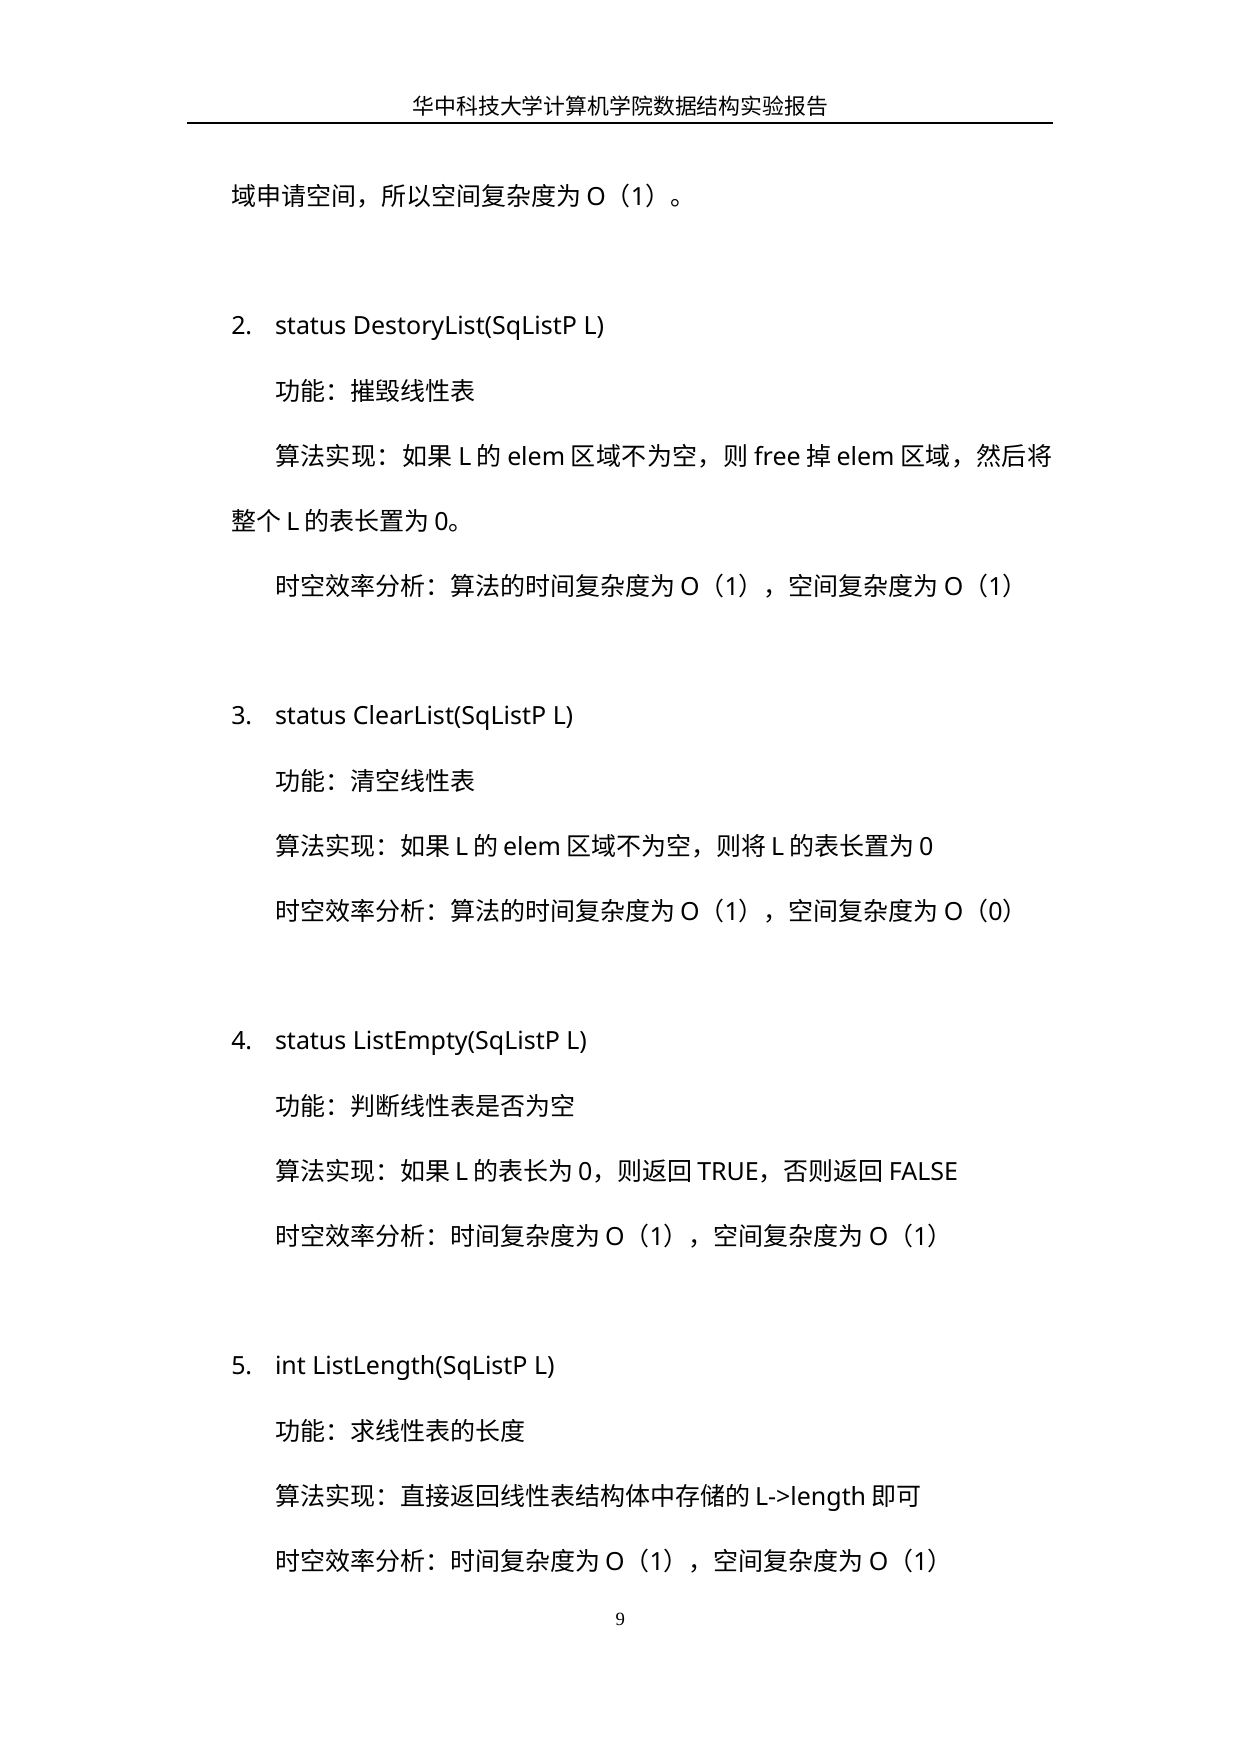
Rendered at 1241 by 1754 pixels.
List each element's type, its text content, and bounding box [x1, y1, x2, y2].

list 功能：清空线性表 [231, 747, 1053, 812]
list 时空效率分析：时间复杂度为O（1），空间复杂度为O（1） [231, 1202, 1053, 1267]
list int ListLength(SqListP L) [187, 1332, 1053, 1397]
list 功能：摧毁线性表 [231, 357, 1053, 422]
list 算法实现：如果L的表长为0，则返回TRUE，否则返回FALSE [231, 1137, 1053, 1202]
list 功能：求线性表的长度 [231, 1397, 1053, 1462]
list 算法实现：直接返回线性表结构体中存储的L->length即可 [231, 1462, 1053, 1527]
list status DestoryList(SqListP L) [187, 292, 1053, 357]
list 功能：判断线性表是否为空 [231, 1072, 1053, 1137]
list status ClearList(SqListP L) [187, 682, 1053, 747]
list status ListEmpty(SqListP L) [187, 1007, 1053, 1072]
list 算法实现：如果L的elem区域不为空，则free掉elem区域，然后将整个L的表长置为0。 [231, 422, 1053, 552]
list 时空效率分析：算法的时间复杂度为O（1），空间复杂度为O（0） [231, 877, 1053, 942]
list 时空效率分析：算法的时间复杂度为O（1），空间复杂度为O（1） [231, 552, 1053, 617]
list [231, 162, 1053, 227]
list 算法实现：如果L的elem区域不为空，则将L的表长置为0 [231, 812, 1053, 877]
list 时空效率分析：时间复杂度为O（1），空间复杂度为O（1） [231, 1527, 1053, 1592]
